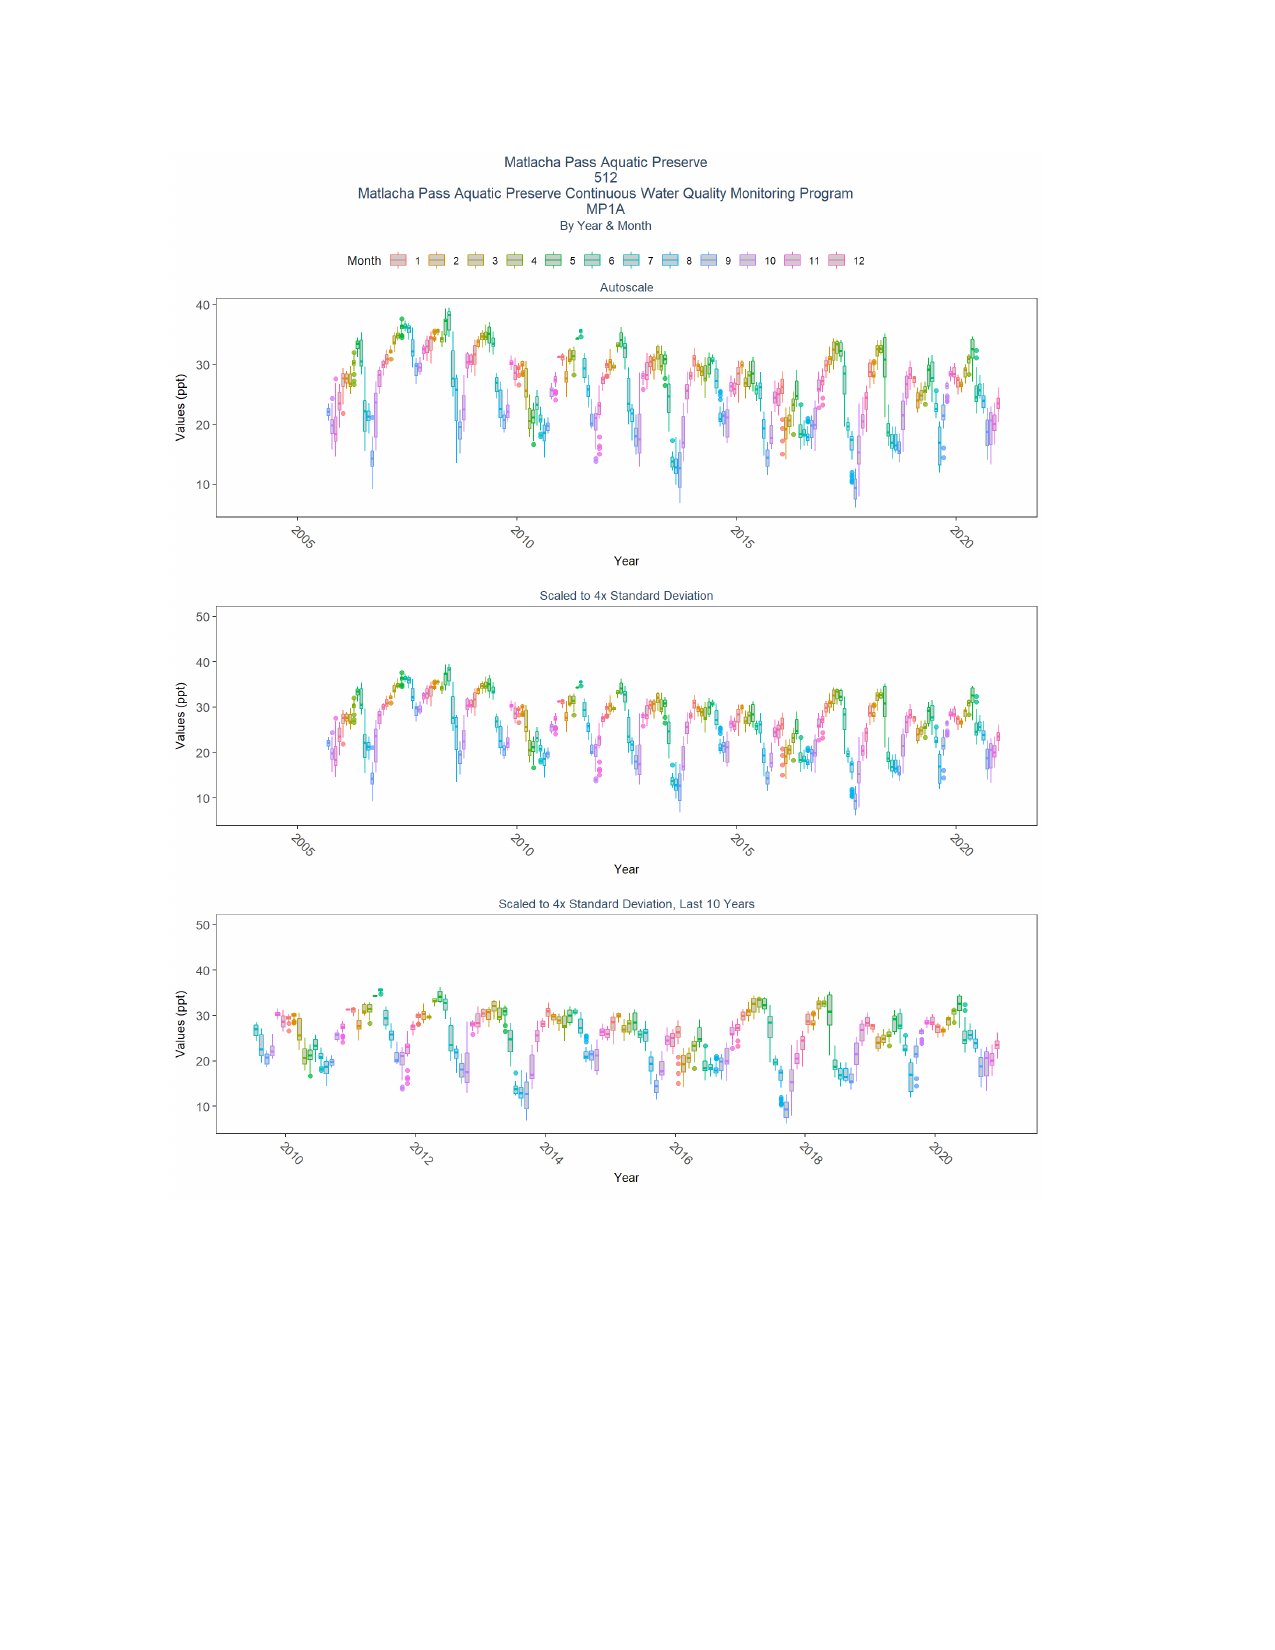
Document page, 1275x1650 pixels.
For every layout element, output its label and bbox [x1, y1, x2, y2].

picture [168, 150, 1044, 1200]
